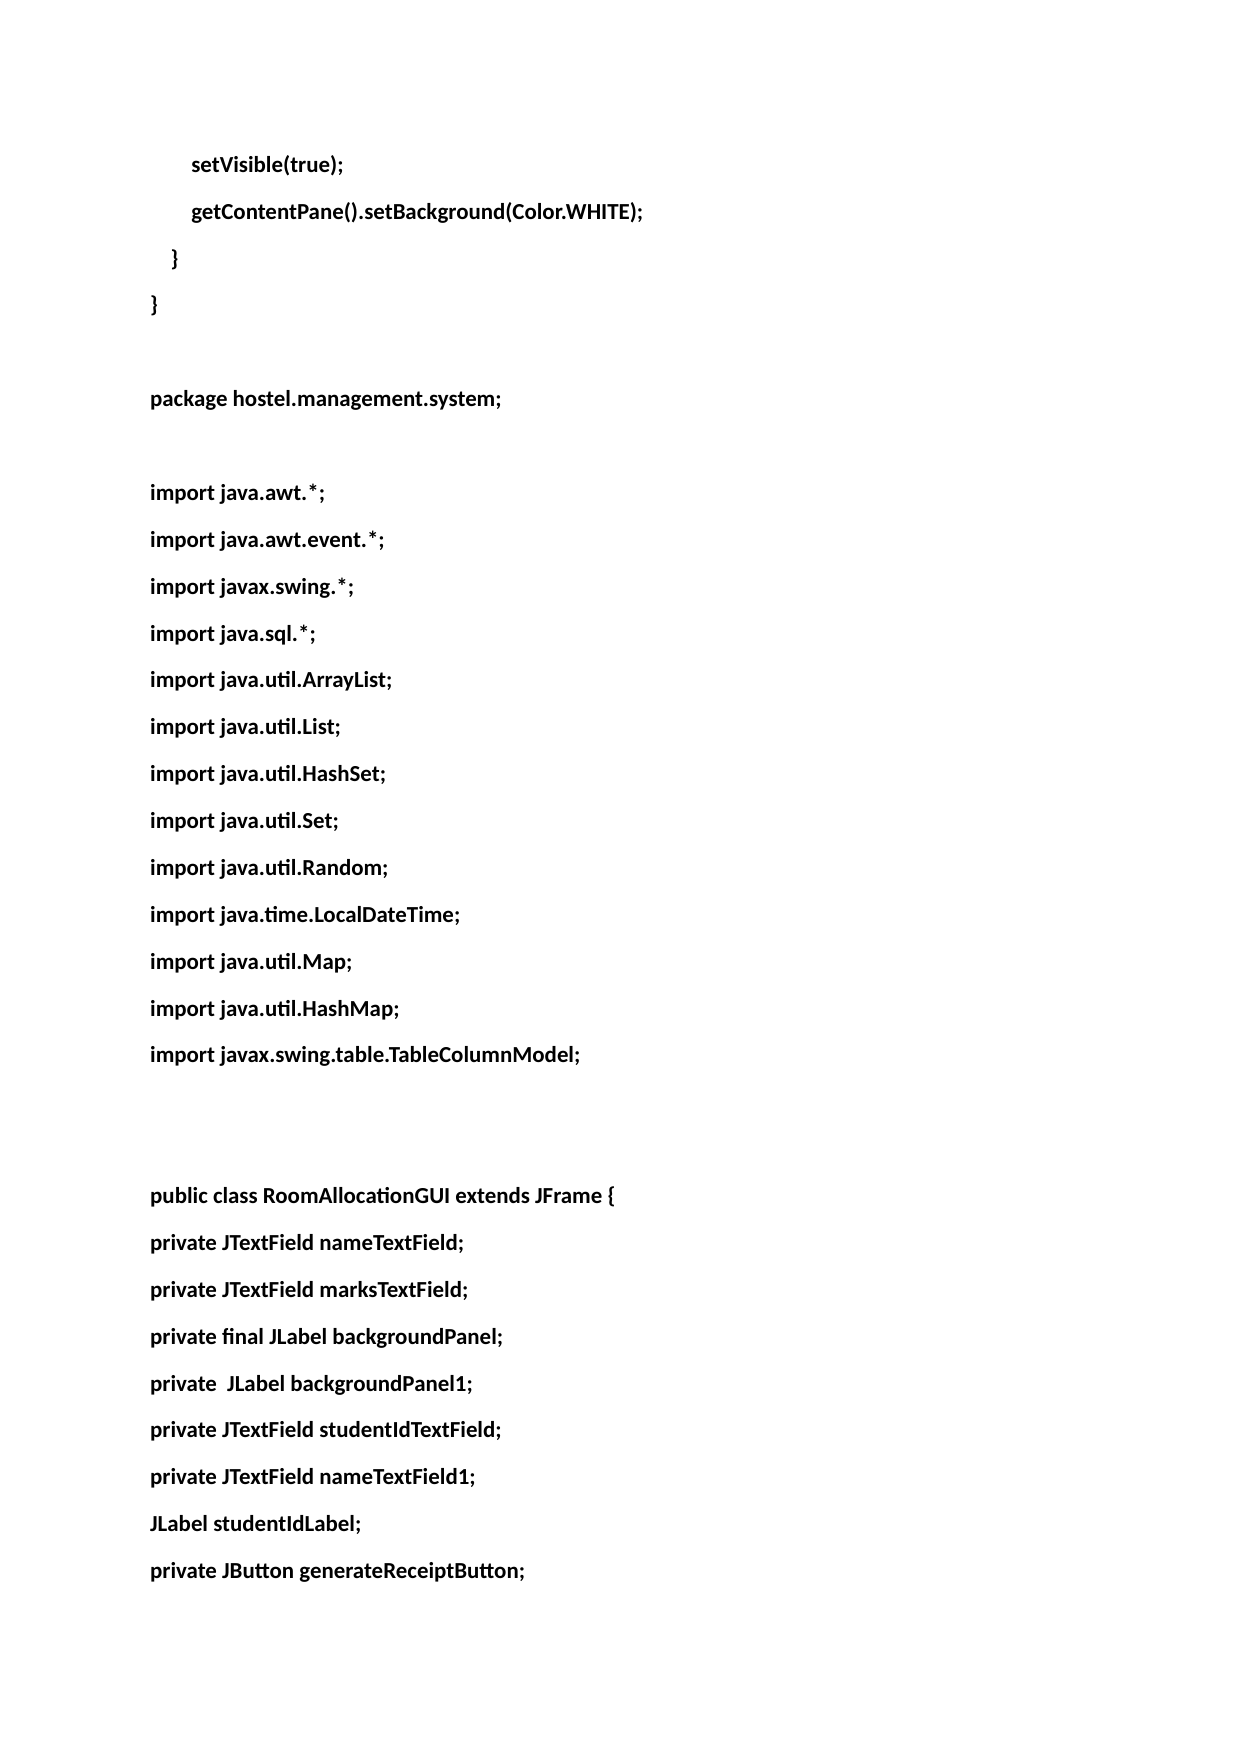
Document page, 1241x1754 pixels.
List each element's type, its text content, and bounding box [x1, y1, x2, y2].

text public class RoomAllocationGUI extends JFrame { [150, 1181, 1090, 1209]
text import java.util.Random; [150, 853, 1090, 881]
text import java.util.ArrayList; [150, 666, 1090, 694]
text package hostel.management.system; [150, 384, 1090, 412]
text private JTextField nameTextField1; [150, 1462, 1090, 1491]
text setVisible(true); [150, 150, 1090, 178]
text import java.awt.event.*; [150, 525, 1090, 553]
text } [150, 244, 1090, 272]
text private JTextField studentIdTextField; [150, 1416, 1090, 1444]
text private JLabel backgroundPanel1; [150, 1369, 1090, 1397]
text import java.awt.*; [150, 478, 1090, 506]
text private JTextField nameTextField; [150, 1228, 1090, 1256]
text private JButton generateReceiptButton; [150, 1556, 1090, 1584]
text getContentPane().setBackground(Color.WHITE); [150, 197, 1090, 225]
text import java.sql.*; [150, 619, 1090, 647]
text import java.util.HashMap; [150, 994, 1090, 1022]
text JLabel studentIdLabel; [150, 1509, 1090, 1537]
text import javax.swing.*; [150, 572, 1090, 600]
text private final JLabel backgroundPanel; [150, 1322, 1090, 1350]
text private JTextField marksTextField; [150, 1275, 1090, 1303]
text import java.util.HashSet; [150, 759, 1090, 787]
text import java.util.Set; [150, 806, 1090, 834]
text import java.time.LocalDateTime; [150, 900, 1090, 928]
text import java.util.List; [150, 712, 1090, 741]
text import javax.swing.table.TableColumnModel; [150, 1041, 1090, 1069]
text } [150, 291, 1090, 319]
text import java.util.Map; [150, 947, 1090, 975]
